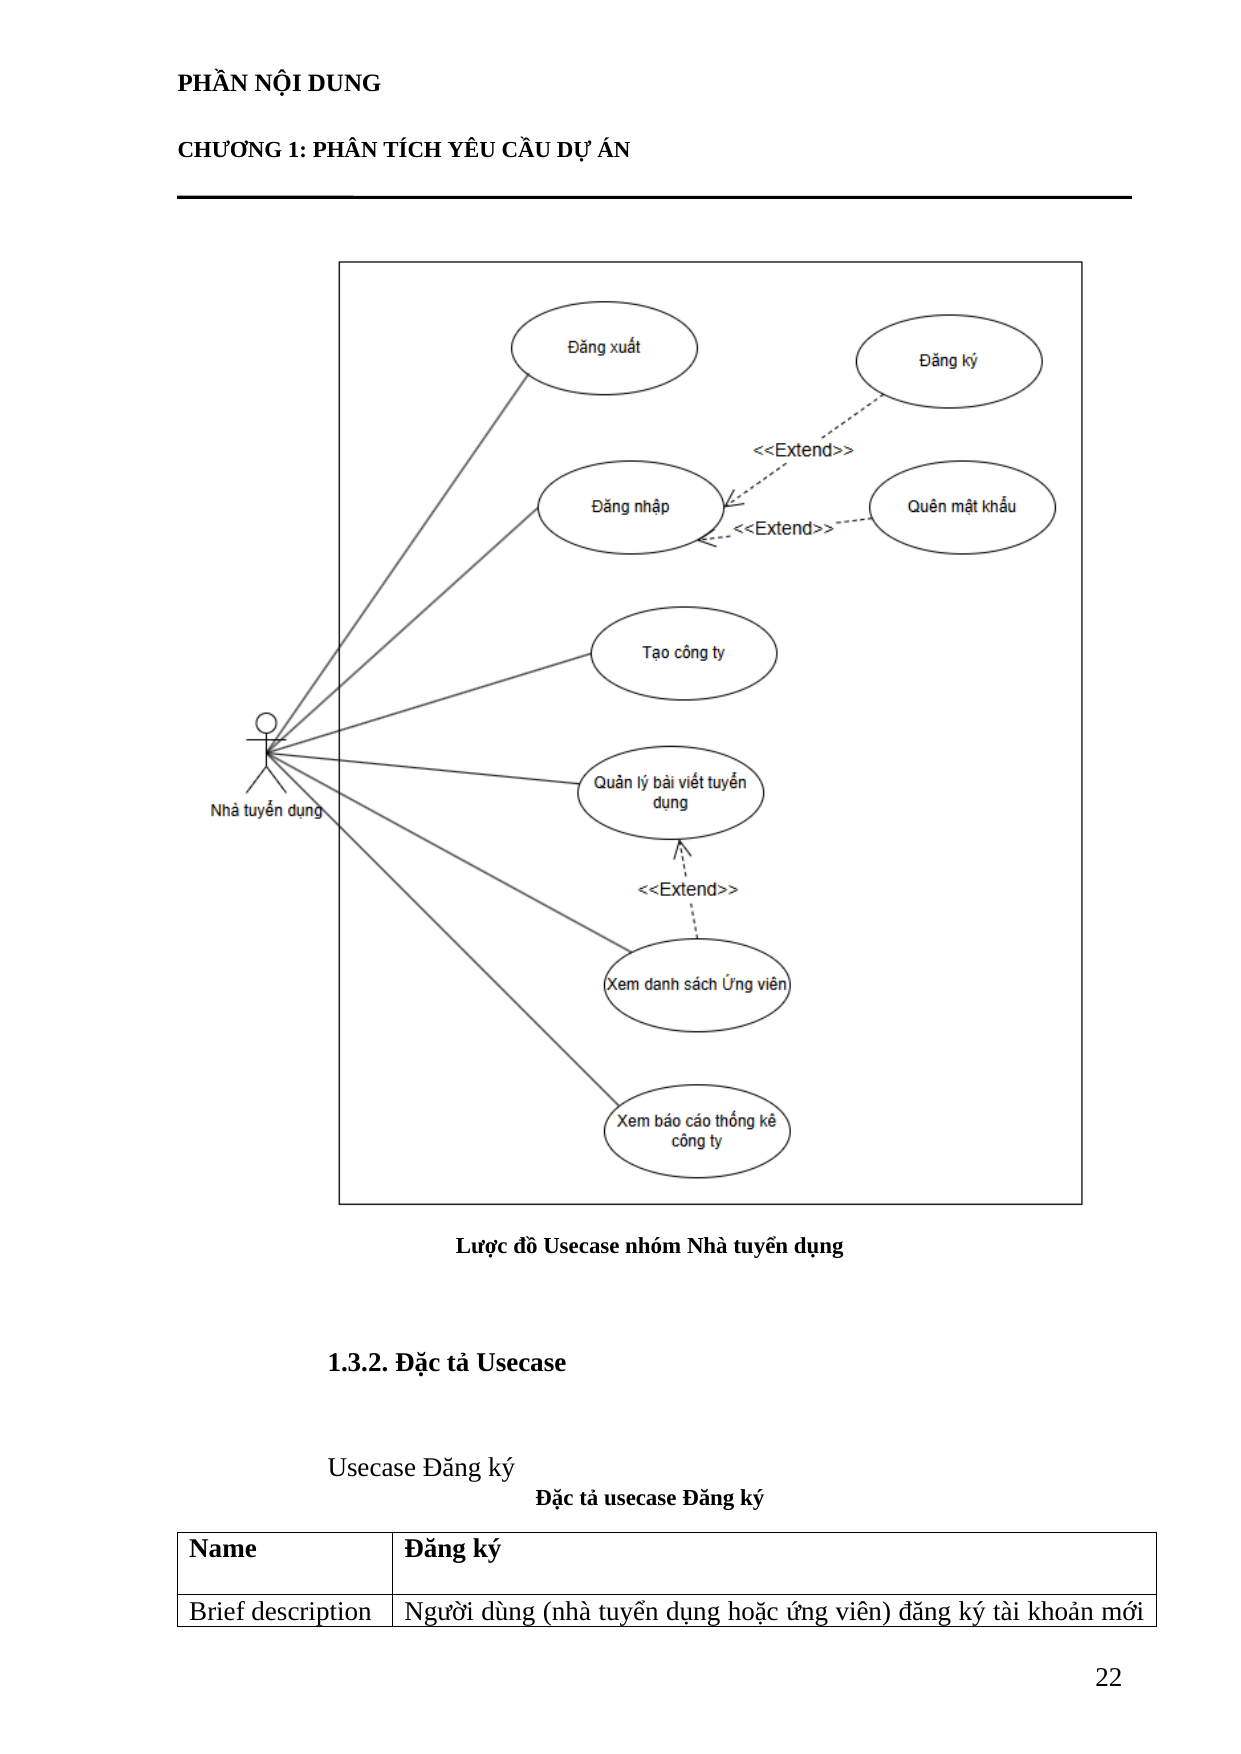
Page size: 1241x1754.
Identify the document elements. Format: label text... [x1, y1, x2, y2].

subtitle 1.3.2. Đặc tả Usecase [252, 1346, 1122, 1378]
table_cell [393, 1595, 1156, 1626]
table_cell Brief description [178, 1595, 392, 1626]
picture [177, 219, 1157, 1229]
text Lược đồ Usecase nhóm Nhà tuyển dụng [177, 1233, 1122, 1259]
text Đặc tả usecase Đăng ký [177, 1484, 1122, 1511]
table_header Name [178, 1533, 392, 1593]
subtitle Usecase Đăng ký [252, 1451, 1122, 1483]
table_header Đăng ký [393, 1533, 1156, 1593]
